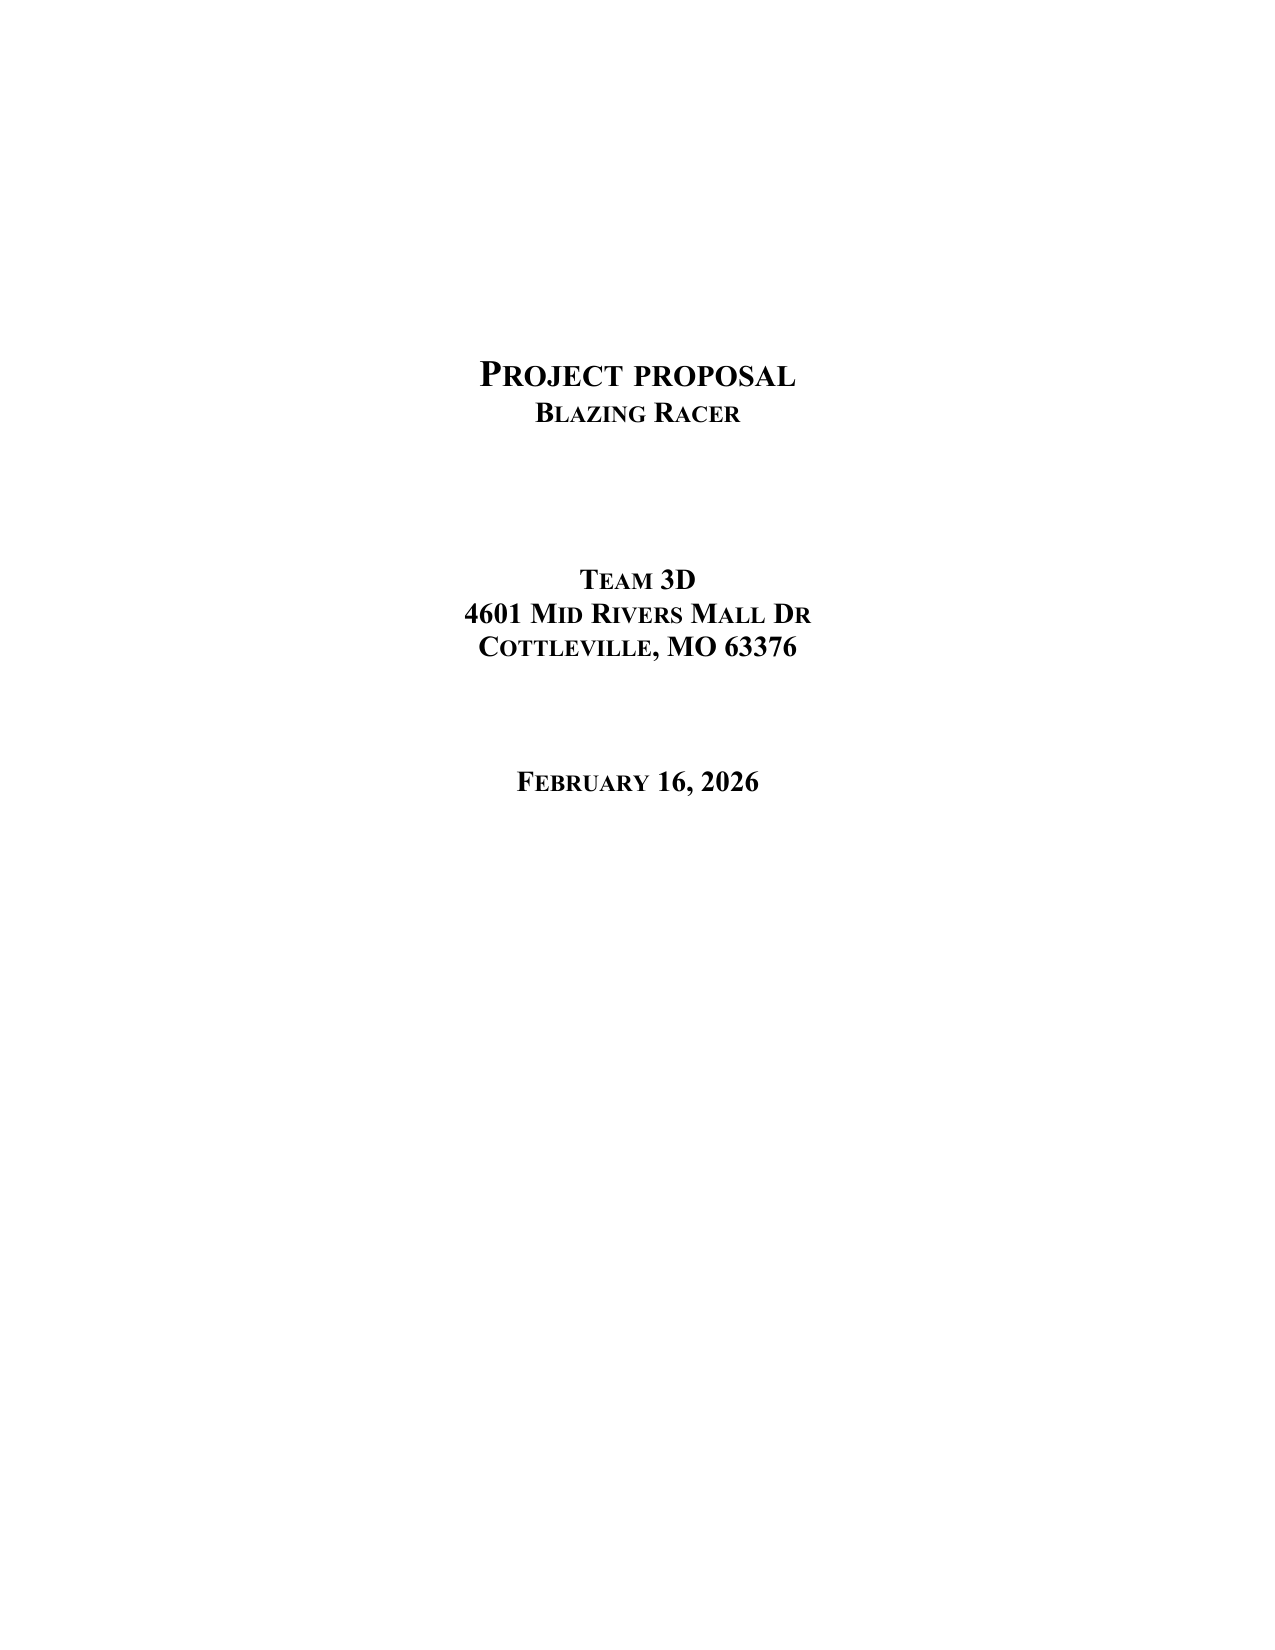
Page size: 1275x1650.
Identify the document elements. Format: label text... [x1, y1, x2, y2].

text Blazing Racer [150, 395, 1125, 428]
text Project proposal [150, 352, 1125, 395]
text 4601 Mid Rivers Mall Dr [150, 596, 1125, 629]
subtitle February 16, 2026 [150, 764, 1125, 797]
text Team 3D [150, 562, 1125, 596]
